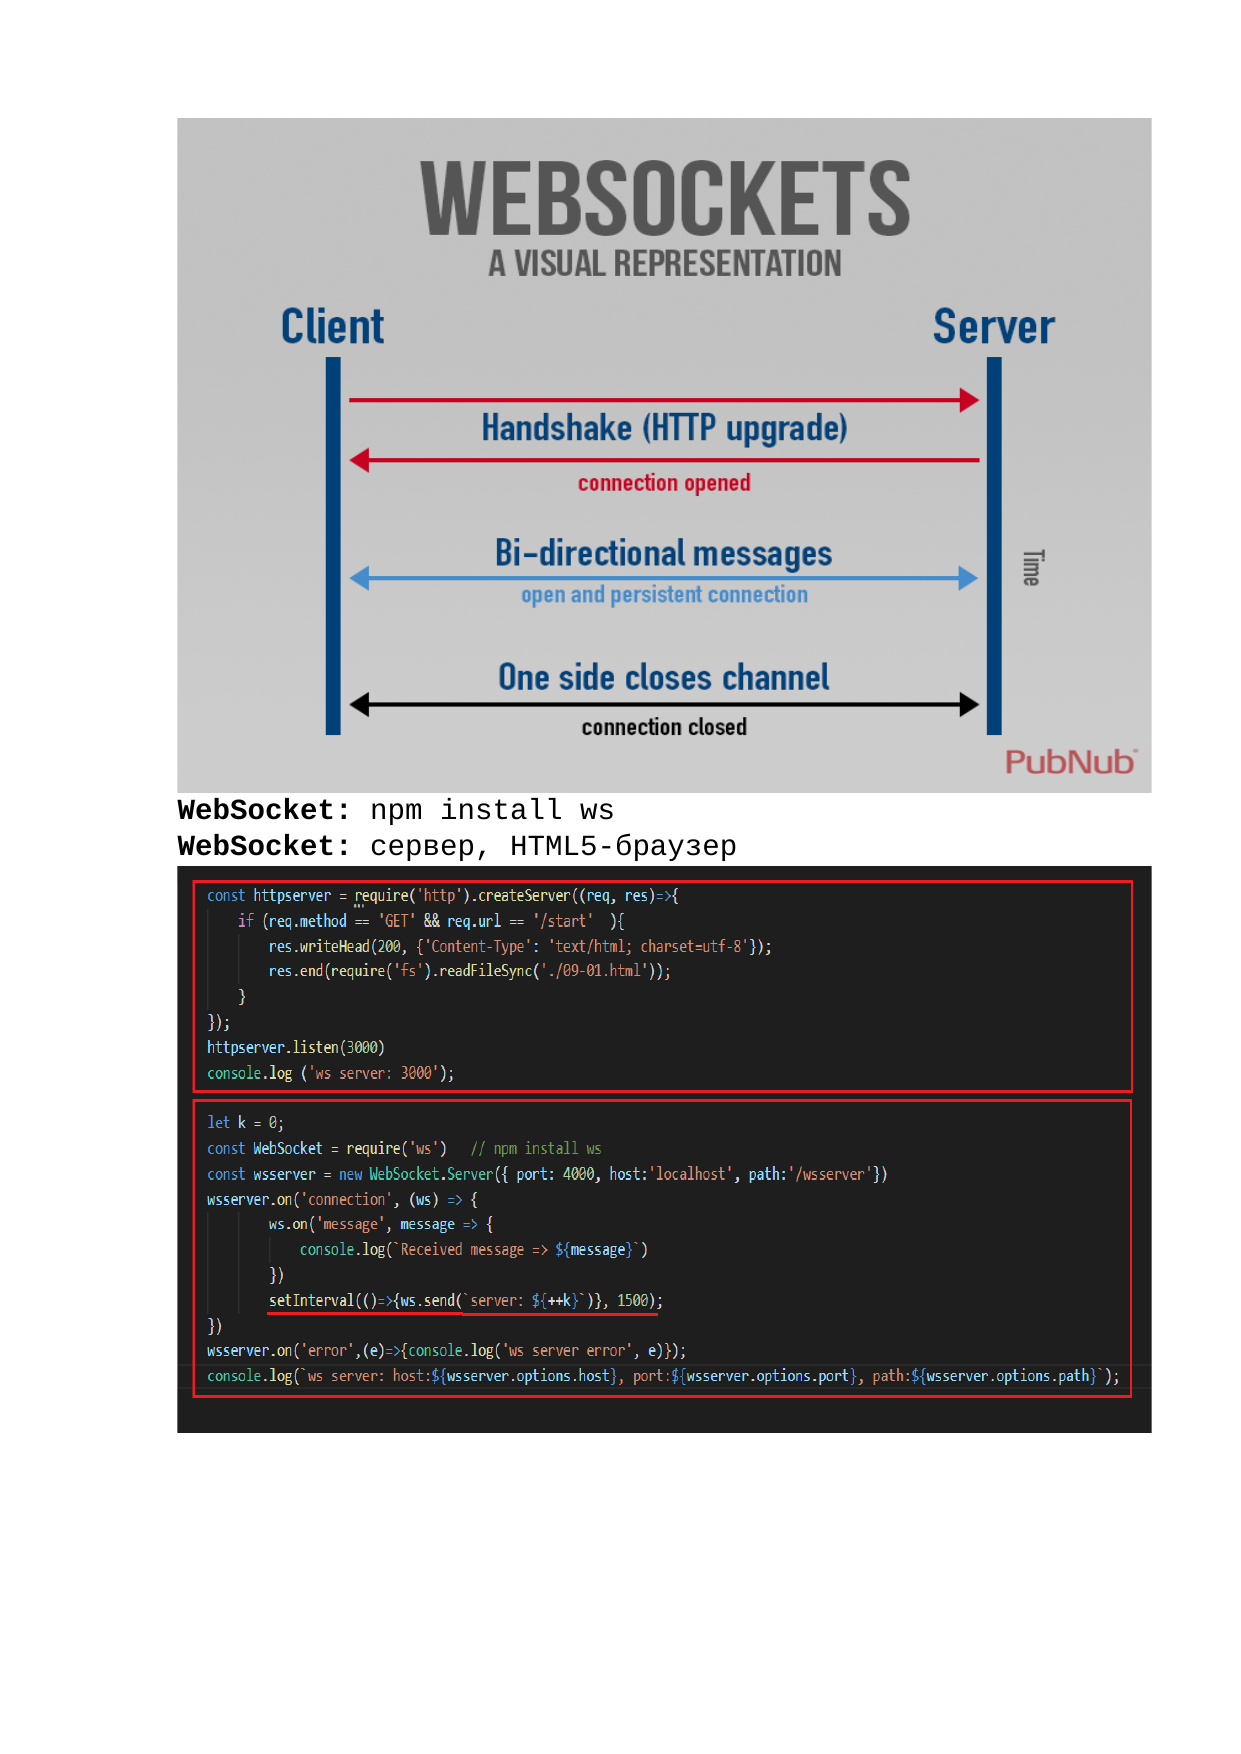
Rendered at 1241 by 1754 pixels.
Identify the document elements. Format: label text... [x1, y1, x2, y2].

picture [177, 866, 1152, 1433]
text WebSocket: сервер, HTML5-браузер [177, 831, 1152, 864]
text WebSocket: npm install ws [177, 795, 1152, 828]
picture [177, 118, 1152, 793]
